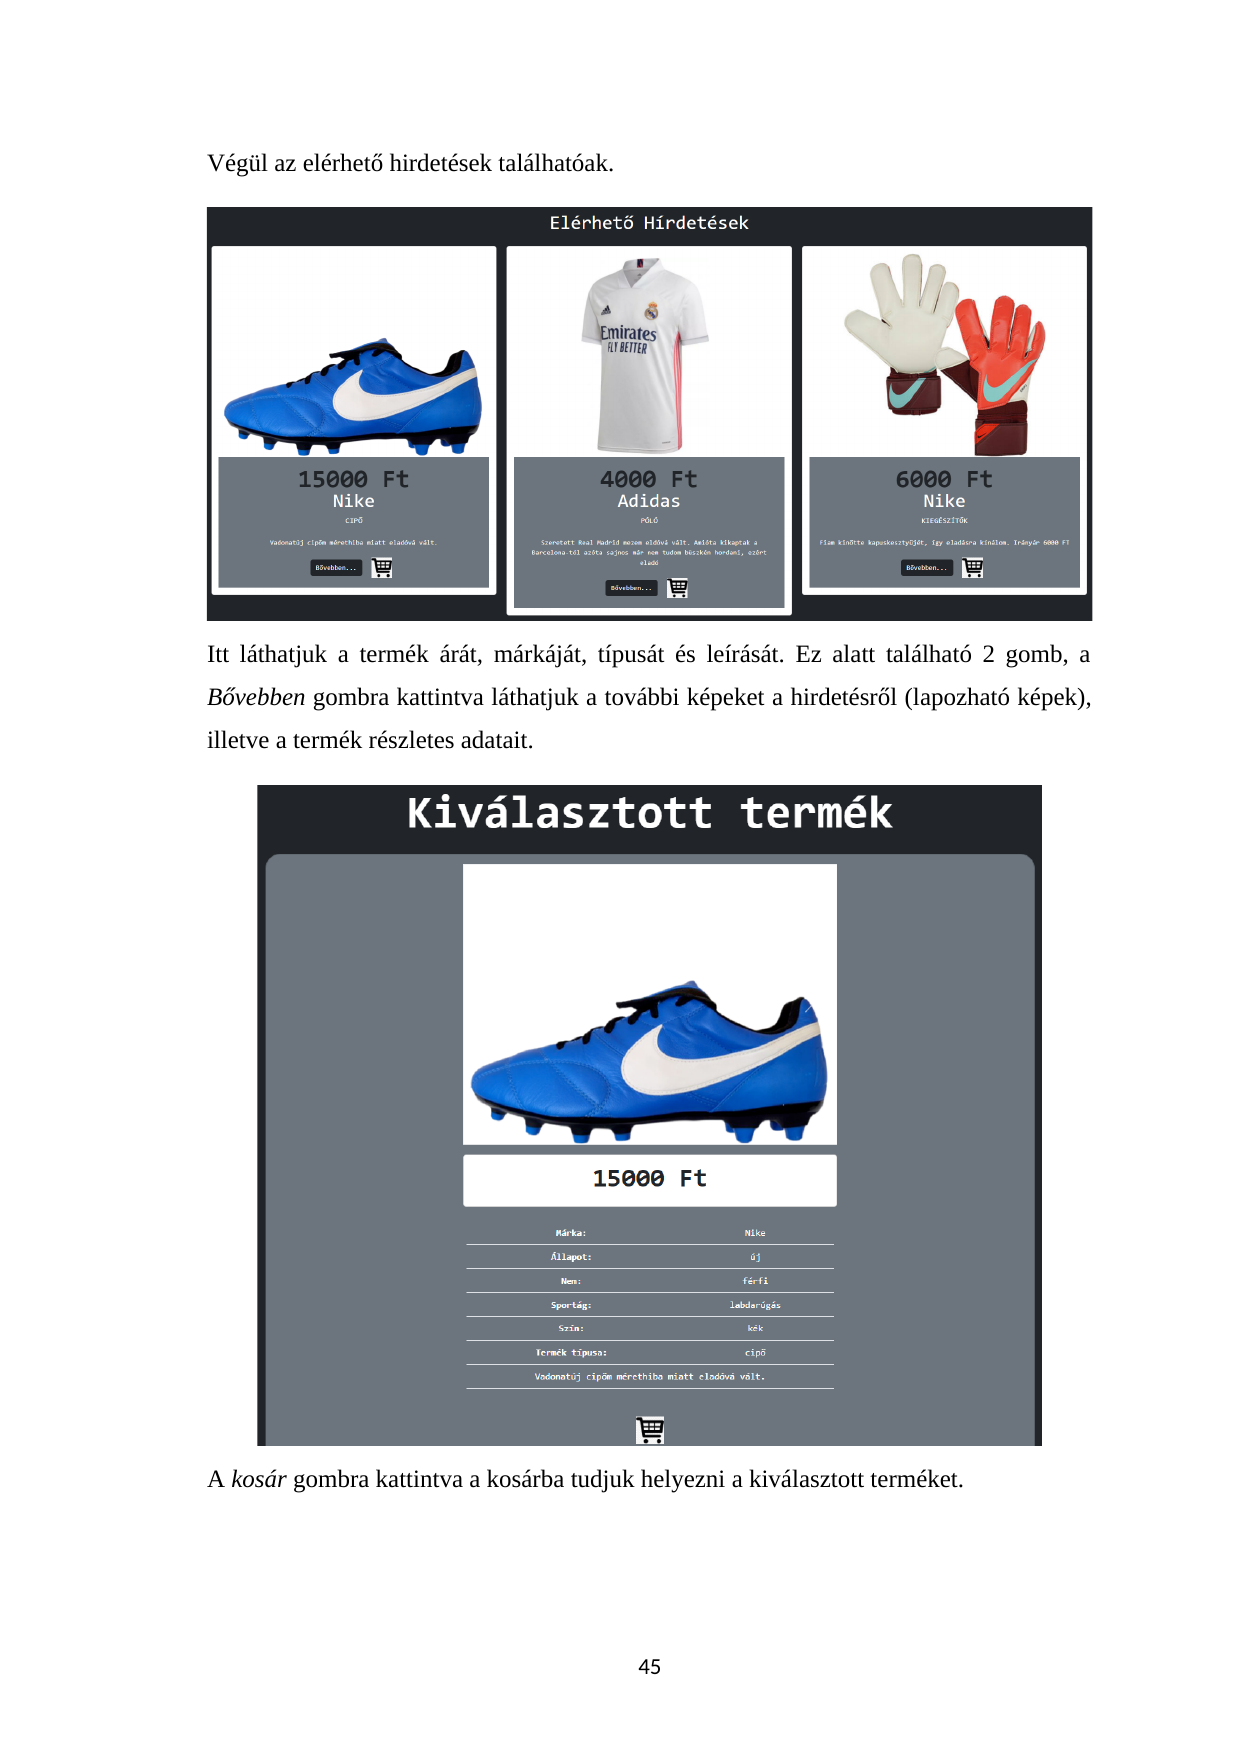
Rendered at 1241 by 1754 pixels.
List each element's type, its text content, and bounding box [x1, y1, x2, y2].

text A kosár gombra kattintva a kosárba tudjuk helyezni a kiválasztott terméket. [207, 1464, 1092, 1493]
text Itt láthatjuk a termék árát, márkáját, típusát és leírását. Ez alatt található 2 gomb, a Bővebben gombra kattintva láthatjuk a további képeket a hirdetésről (lapozható képek), illetve a termék részletes adatait. [207, 639, 1092, 754]
picture [206, 207, 1093, 621]
picture [257, 785, 1042, 1446]
text Végül az elérhető hirdetések találhatóak. [207, 148, 1092, 176]
